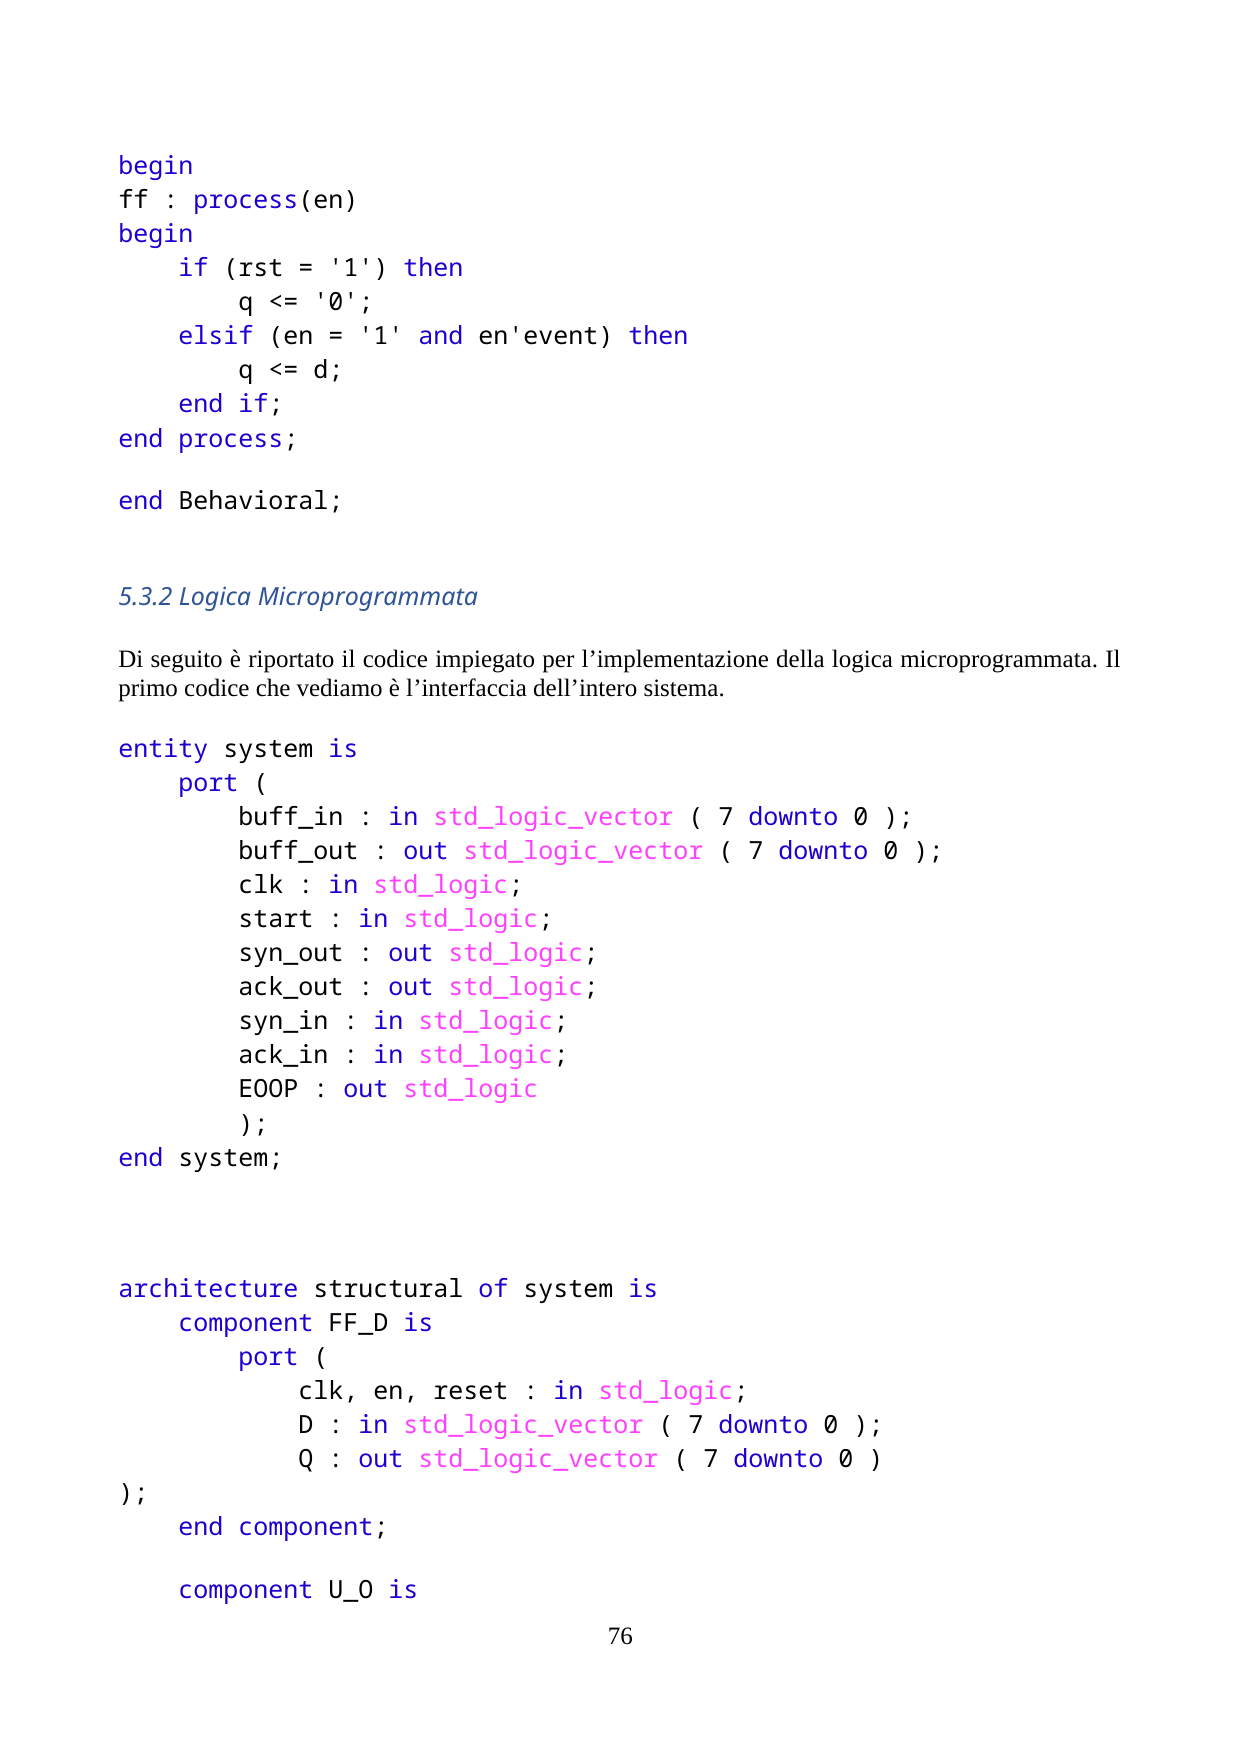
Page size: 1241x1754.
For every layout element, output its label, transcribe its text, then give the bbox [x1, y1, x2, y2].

text ); [118, 1474, 1122, 1509]
text buff_in : in std_logic_vector ( 7 downto 0 ); [118, 799, 1122, 833]
text ); [118, 1105, 1122, 1139]
text Q : out std_logic_vector ( 7 downto 0 ) [118, 1441, 1122, 1474]
text end if; [118, 386, 1122, 420]
text port ( [118, 764, 1122, 799]
text begin [118, 148, 1122, 182]
text q <= '0'; [118, 284, 1122, 318]
text end component; [118, 1509, 1122, 1543]
text q <= d; [118, 352, 1122, 386]
text entity system is [118, 731, 1122, 764]
text end Behavioral; [118, 483, 1122, 517]
text end system; [118, 1139, 1122, 1173]
text clk, en, reset : in std_logic; [118, 1372, 1122, 1406]
text component U_O is [118, 1571, 1122, 1606]
text if (rst = '1') then [118, 250, 1122, 284]
text EOOP : out std_logic [118, 1071, 1122, 1105]
text ack_out : out std_logic; [118, 969, 1122, 1003]
text elsif (en = '1' and en'event) then [118, 318, 1122, 352]
text Di seguito è riportato il codice impiegato per l’implementazione della logica microprogrammata. Il primo codice che vediamo è l’interfaccia dell’intero sistema. [118, 644, 1122, 702]
text ff : process(en) [118, 182, 1122, 216]
text D : in std_logic_vector ( 7 downto 0 ); [118, 1406, 1122, 1441]
text clk : in std_logic; [118, 867, 1122, 901]
text ack_in : in std_logic; [118, 1037, 1122, 1071]
text end process; [118, 420, 1122, 454]
text architecture structural of system is [118, 1270, 1122, 1304]
text component FF_D is [118, 1304, 1122, 1338]
text syn_in : in std_logic; [118, 1003, 1122, 1037]
text buff_out : out std_logic_vector ( 7 downto 0 ); [118, 833, 1122, 867]
text port ( [118, 1338, 1122, 1372]
subtitle 5.3.2 Logica Microprogrammata [118, 579, 1122, 613]
text begin [118, 216, 1122, 250]
text start : in std_logic; [118, 901, 1122, 935]
text syn_out : out std_logic; [118, 935, 1122, 969]
